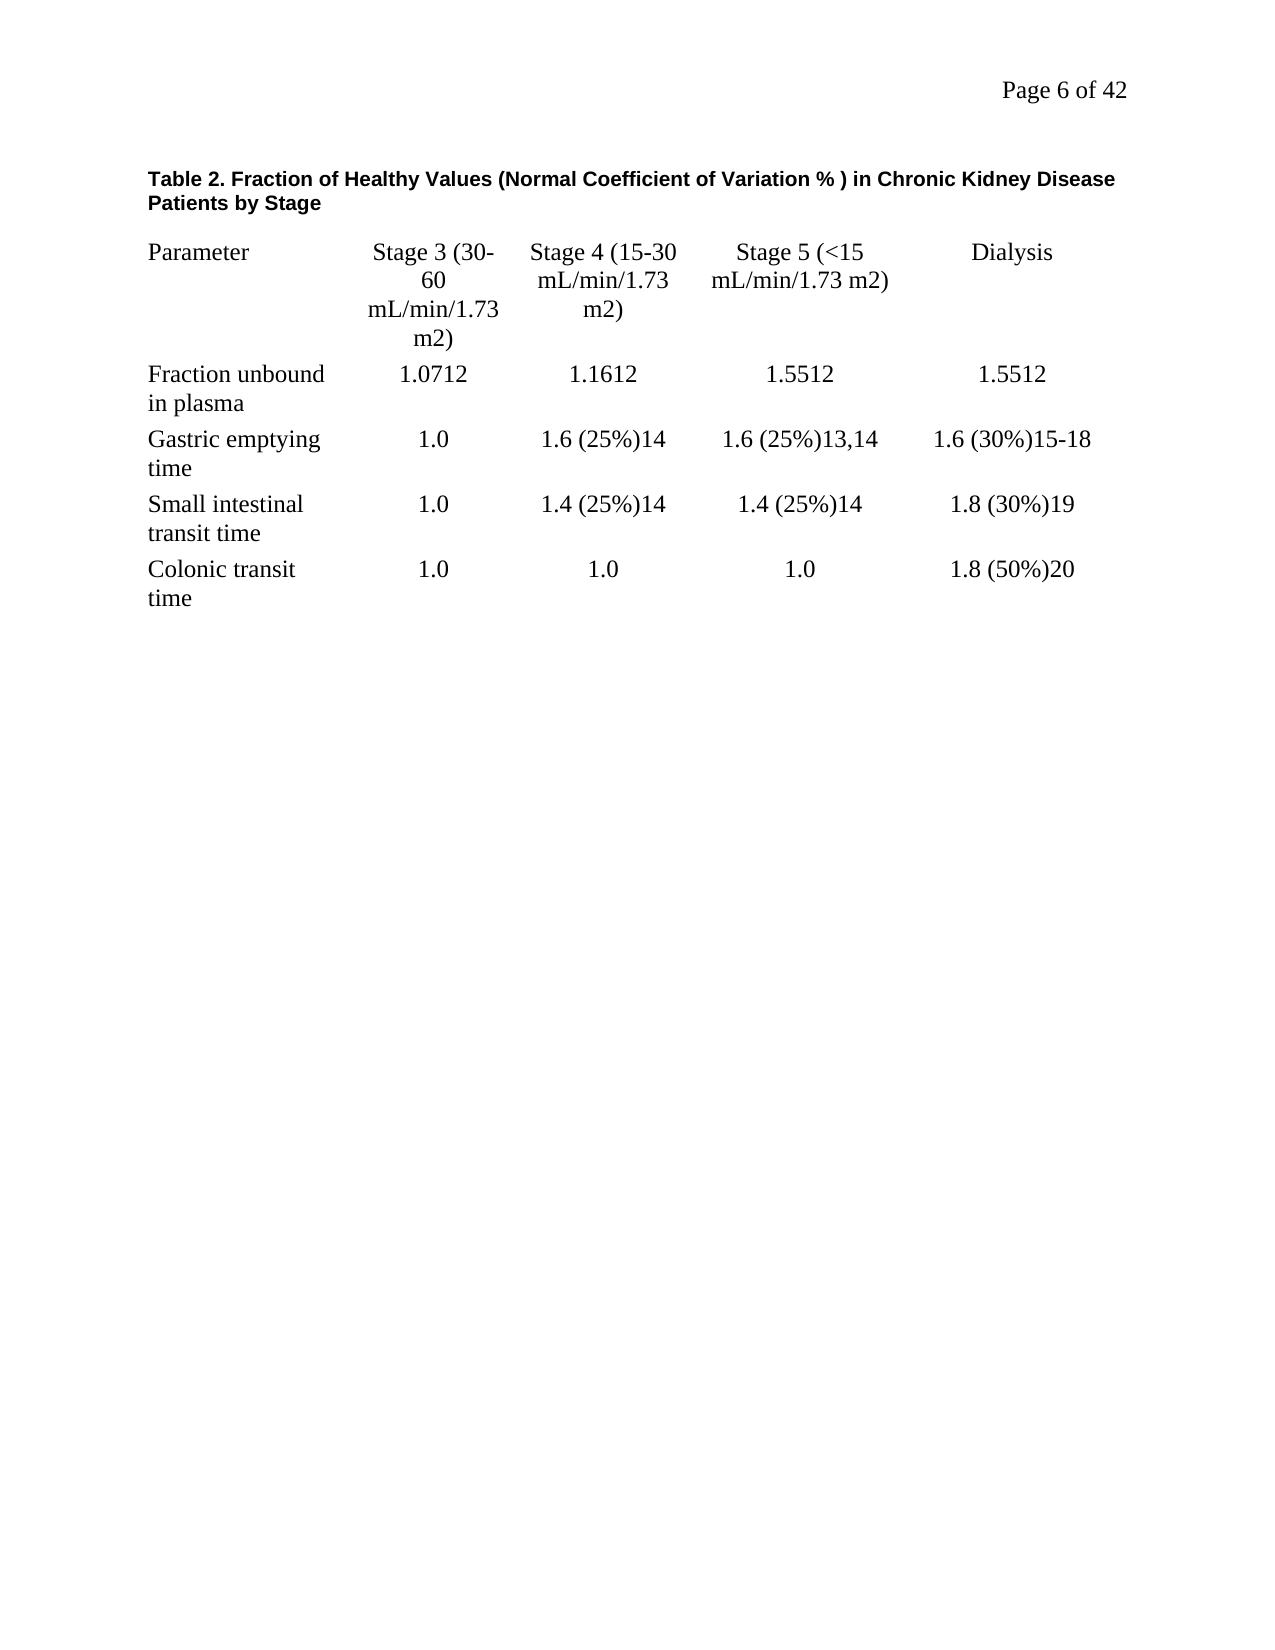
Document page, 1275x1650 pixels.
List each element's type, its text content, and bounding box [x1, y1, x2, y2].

table_cell Gastric emptying time [136, 421, 352, 486]
table_cell Fraction unbound in plasma [136, 356, 352, 421]
table_cell 1.8 (30%)19 [908, 486, 1116, 551]
table_cell 1.6 (30%)15-18 [908, 421, 1116, 486]
table_cell 1.4 (25%)14 [692, 486, 908, 551]
table_cell 1.0 [352, 486, 514, 551]
table_cell 1.8 (50%)20 [908, 551, 1116, 616]
table_cell 1.0712 [352, 356, 514, 421]
table_header Stage 4 (15-30 mL/min/1.73 m2) [514, 233, 692, 356]
table_header Stage 5 (<15 mL/min/1.73 m2) [692, 233, 908, 356]
table_cell 1.1612 [514, 356, 692, 421]
table_cell 1.5512 [908, 356, 1116, 421]
text Table 2. Fraction of Healthy Values (Normal Coefficient of Variation % ) in Chronic Kidney Disease Patients by Stage [148, 166, 1127, 214]
table_cell 1.4 (25%)14 [514, 486, 692, 551]
table_header Stage 3 (30-60 mL/min/1.73 m2) [352, 233, 514, 356]
table_cell 1.5512 [692, 356, 908, 421]
table_cell 1.0 [352, 551, 514, 616]
table_header Dialysis [908, 233, 1116, 356]
table_cell Small intestinal transit time [136, 486, 352, 551]
table_cell 1.6 (25%)14 [514, 421, 692, 486]
table_cell Colonic transit time [136, 551, 352, 616]
table_cell 1.0 [692, 551, 908, 616]
table_cell 1.0 [352, 421, 514, 486]
table_cell 1.6 (25%)13,14 [692, 421, 908, 486]
table_header Parameter [136, 233, 352, 356]
table_cell 1.0 [514, 551, 692, 616]
